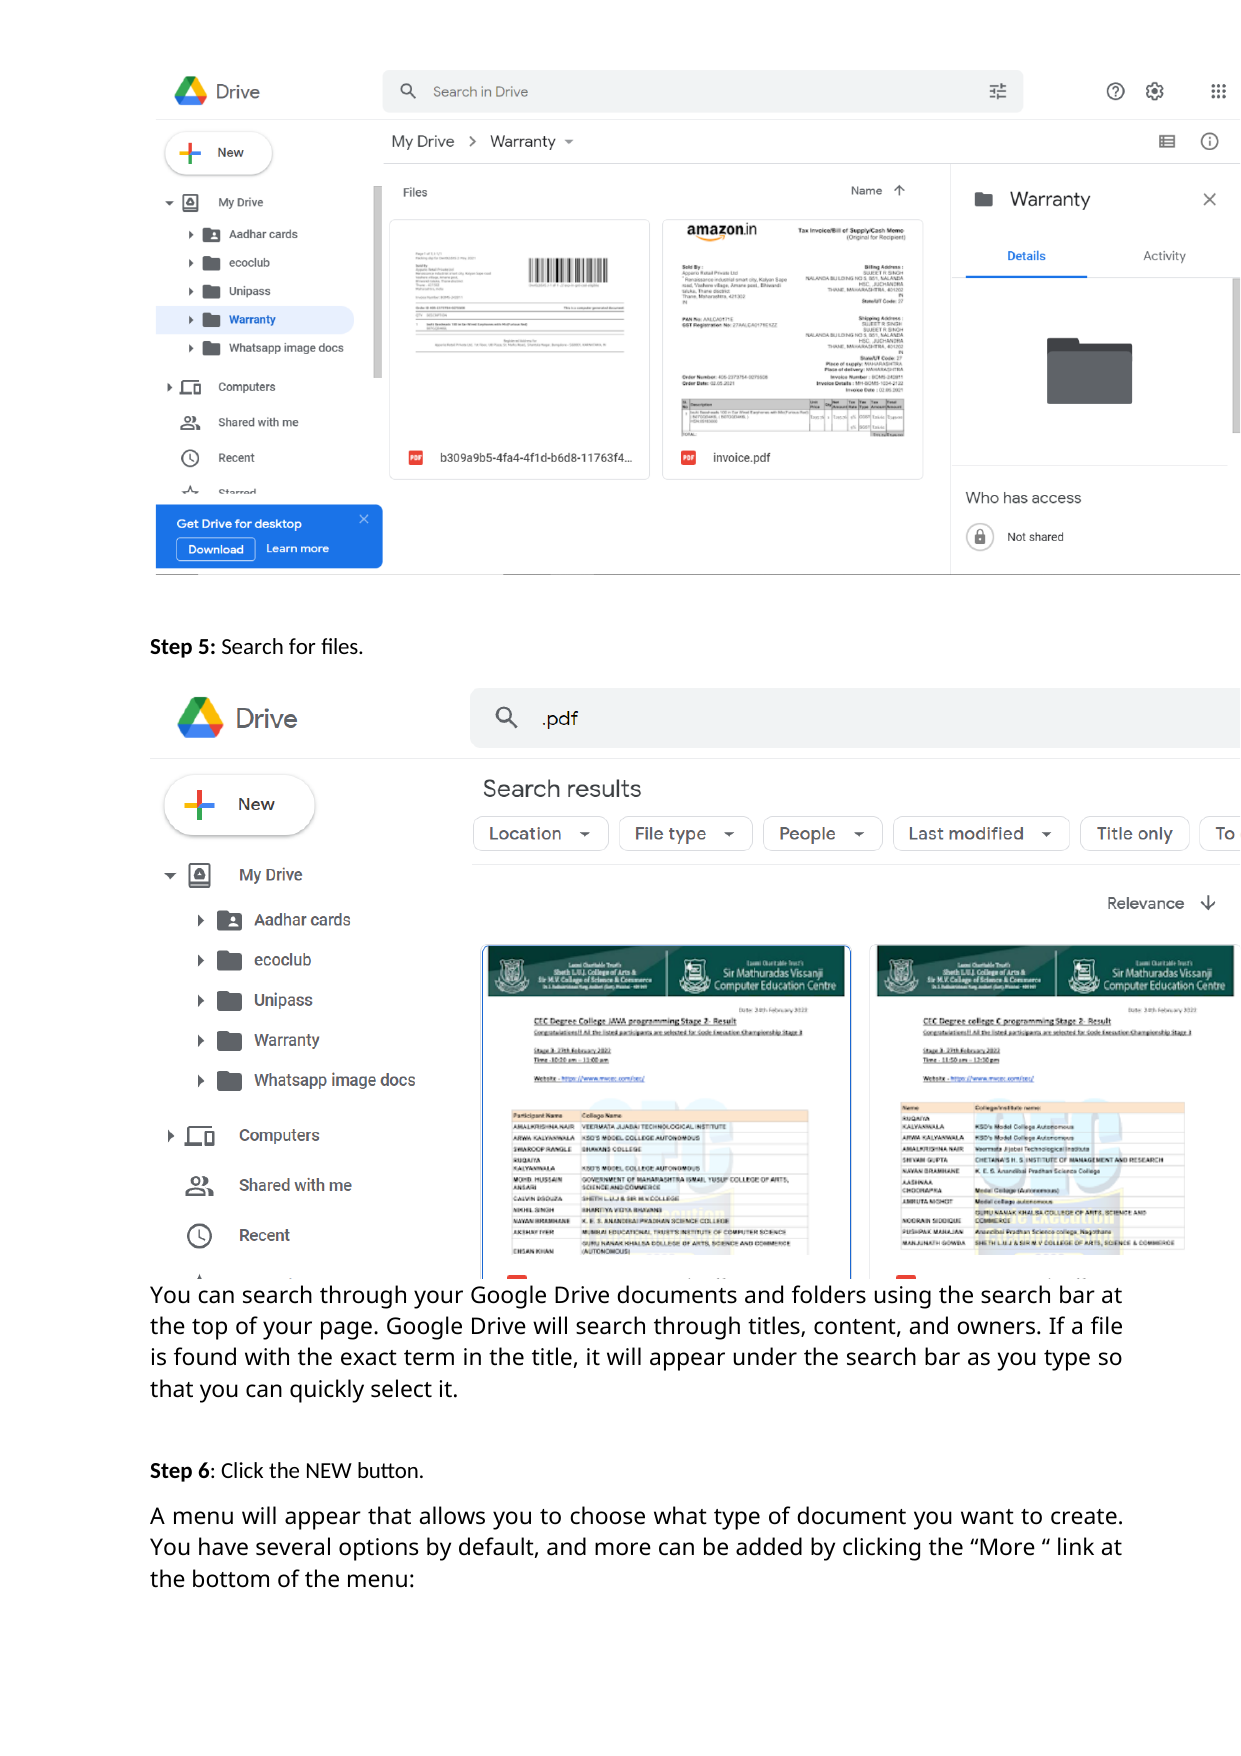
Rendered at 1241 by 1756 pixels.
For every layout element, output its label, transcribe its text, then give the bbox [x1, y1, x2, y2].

picture [150, 678, 1241, 1279]
text Step 6: Click the NEW button. [150, 1457, 1240, 1483]
text Step 5: Search for files. [150, 632, 1240, 660]
picture [155, 66, 1241, 575]
text A menu will appear that allows you to choose what type of document you want to create. You have several options by default, and more can be added by clicking the “More “ link at the bottom of the menu: [150, 1500, 1124, 1594]
text You can search through your Google Drive documents and folders using the search bar at the top of your page. Google Drive will search through titles, content, and owners. If a file is found with the exact term in the title, it will appear under the search bar as you type so that you can quickly select it. [150, 1279, 1124, 1404]
